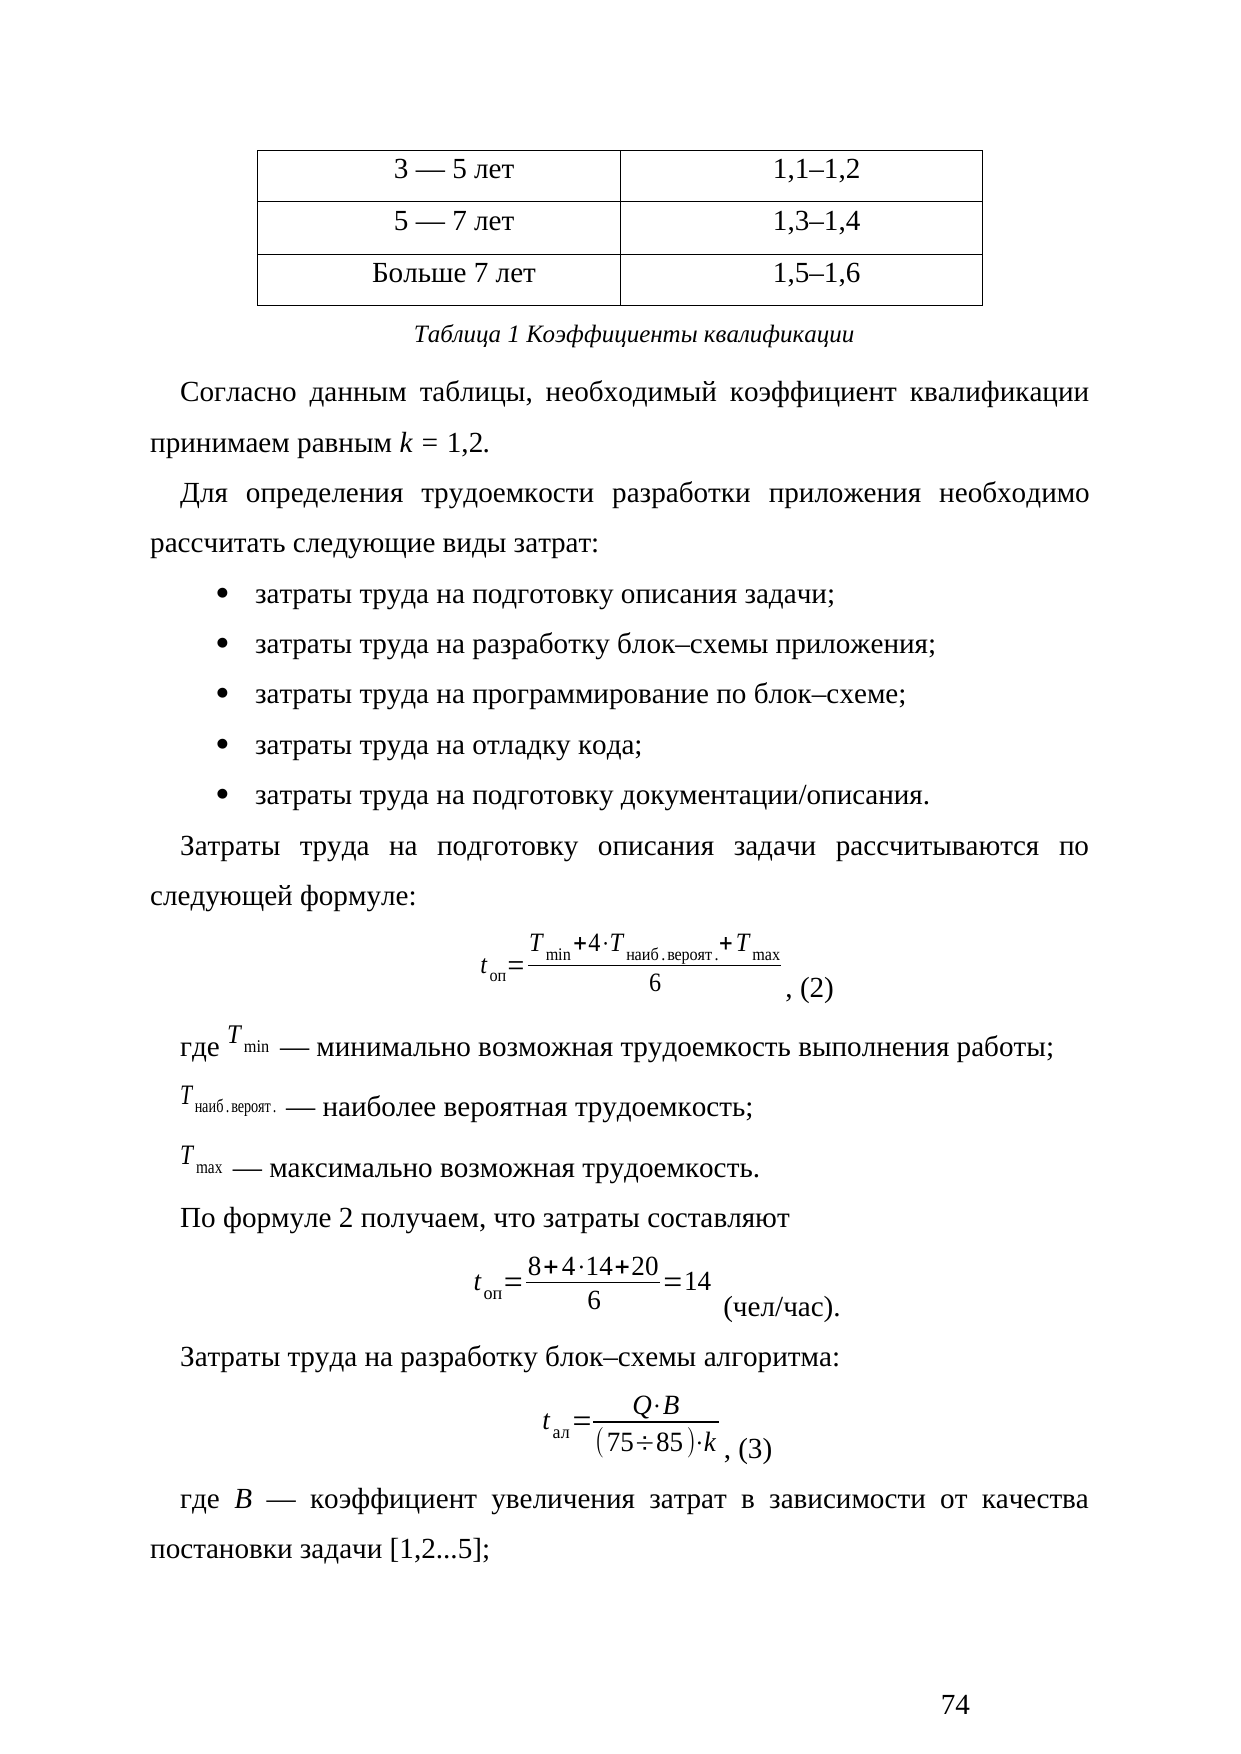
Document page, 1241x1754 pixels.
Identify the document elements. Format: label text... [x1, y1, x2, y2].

text — максимально возможная трудоемкость. [150, 1140, 1090, 1183]
text — наиболее вероятная трудоемкость; [150, 1079, 1090, 1123]
text , (2) [150, 928, 1090, 1003]
text Согласно данным таблицы, необходимый коэффициент квалификации принимаем равным k = 1,2. [150, 374, 1090, 458]
text (чел/час). [150, 1251, 1090, 1322]
text где B — коэффициент увеличения затрат в зависимости от качества постановки задачи [1,2...5]; [150, 1481, 1090, 1565]
text Затраты труда на подготовку описания задачи рассчитываются по следующей формуле: [150, 828, 1090, 912]
table_cell 5 — 7 лет [258, 202, 620, 254]
list затраты труда на программирование по блок–схеме; [217, 677, 1090, 710]
list затраты труда на разработку блок–схемы приложения; [217, 626, 1090, 660]
list затраты труда на отладку кода; [217, 727, 1090, 761]
text Для определения трудоемкости разработки приложения необходимо рассчитать следующие виды затрат: [150, 475, 1090, 559]
text , (3) [150, 1389, 1090, 1464]
text Таблица 1 Коэффициенты квалификации [150, 319, 1090, 348]
table_cell 1,5–1,6 [621, 255, 982, 305]
text Затраты труда на разработку блок–схемы алгоритма: [150, 1339, 1090, 1373]
table_cell 1,3–1,4 [621, 202, 982, 254]
text По формуле 2 получаем, что затраты составляют [150, 1200, 1090, 1234]
table_cell Больше 7 лет [258, 255, 620, 305]
table_cell 3 — 5 лет [258, 151, 620, 201]
table_cell 1,1–1,2 [621, 151, 982, 201]
list затраты труда на подготовку описания задачи; [217, 576, 1090, 609]
list затраты труда на подготовку документации/описания. [217, 777, 1090, 811]
text где — минимально возможная трудоемкость выполнения работы; [150, 1020, 1090, 1062]
